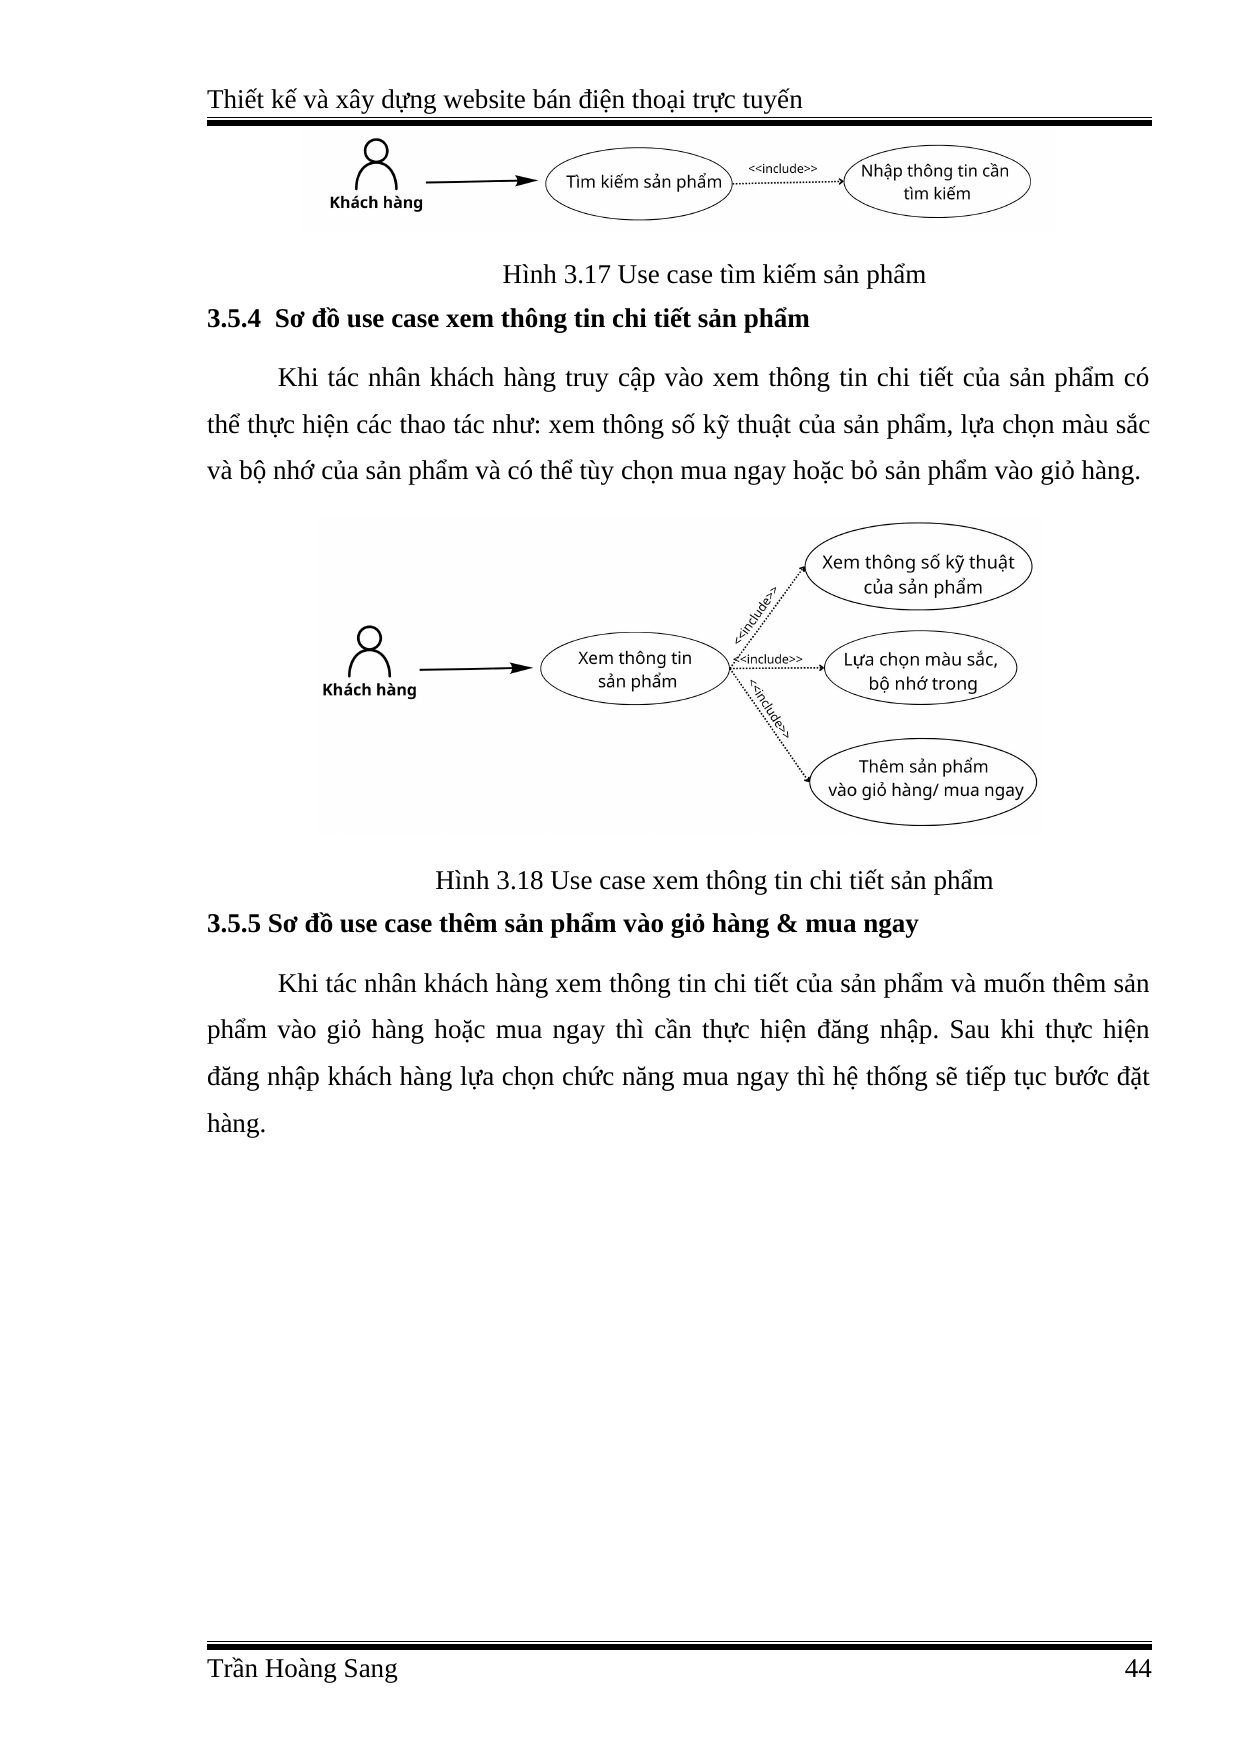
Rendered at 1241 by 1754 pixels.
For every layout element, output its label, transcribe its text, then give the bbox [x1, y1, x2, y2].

text Khi tác nhân khách hàng xem thông tin chi tiết của sản phẩm và muốn thêm sản phẩm vào giỏ hàng hoặc mua ngay thì cần thực hiện đăng nhập. Sau khi thực hiện đăng nhập khách hàng lựa chọn chức năng mua ngay thì hệ thống sẽ tiếp tục bước đặt hàng. [207, 967, 1152, 1138]
text Khi tác nhân khách hàng truy cập vào xem thông tin chi tiết của sản phẩm có thể thực hiện các thao tác như: xem thông số kỹ thuật của sản phẩm, lựa chọn màu sắc và bộ nhớ của sản phẩm và có thể tùy chọn mua ngay hoặc bỏ sản phẩm vào giỏ hàng. [207, 361, 1152, 486]
subtitle Sơ đồ use case thêm sản phẩm vào giỏ hàng & mua ngay [207, 908, 1152, 939]
picture [315, 515, 1043, 834]
picture [301, 126, 1058, 231]
subtitle Sơ đồ use case xem thông tin chi tiết sản phẩm [207, 302, 1152, 333]
